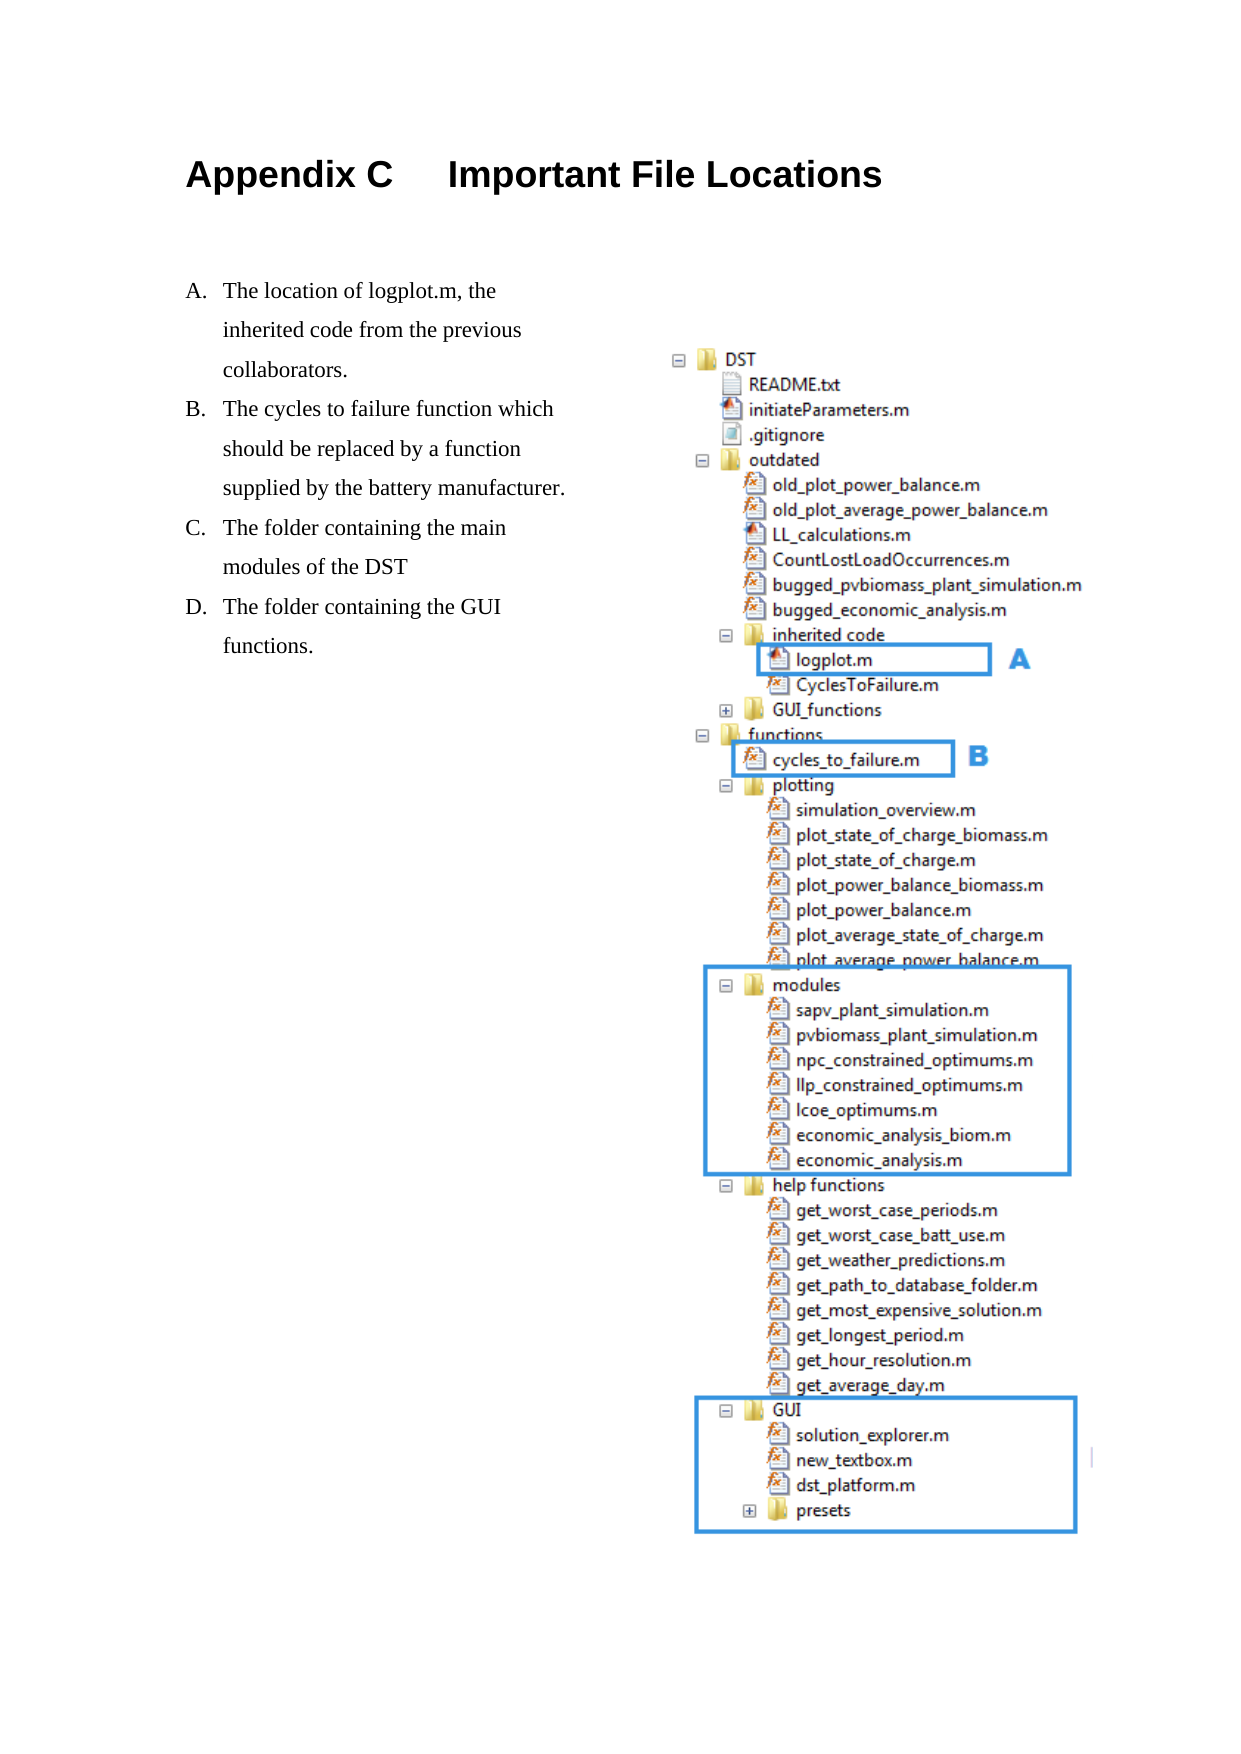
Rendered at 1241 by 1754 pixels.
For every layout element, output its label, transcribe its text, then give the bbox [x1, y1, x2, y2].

text Important File Locations [185, 152, 1092, 195]
picture [668, 347, 1093, 1537]
table_header [657, 337, 1092, 1560]
list The folder containing the GUI functions. [185, 593, 583, 658]
list The location of logplot.m, the inherited code from the previous collaborators. [185, 277, 583, 382]
list The cycles to failure function which should be replaced by a function supplied by the battery manufacturer. [185, 395, 583, 501]
list The folder containing the main modules of the DST [185, 514, 583, 579]
